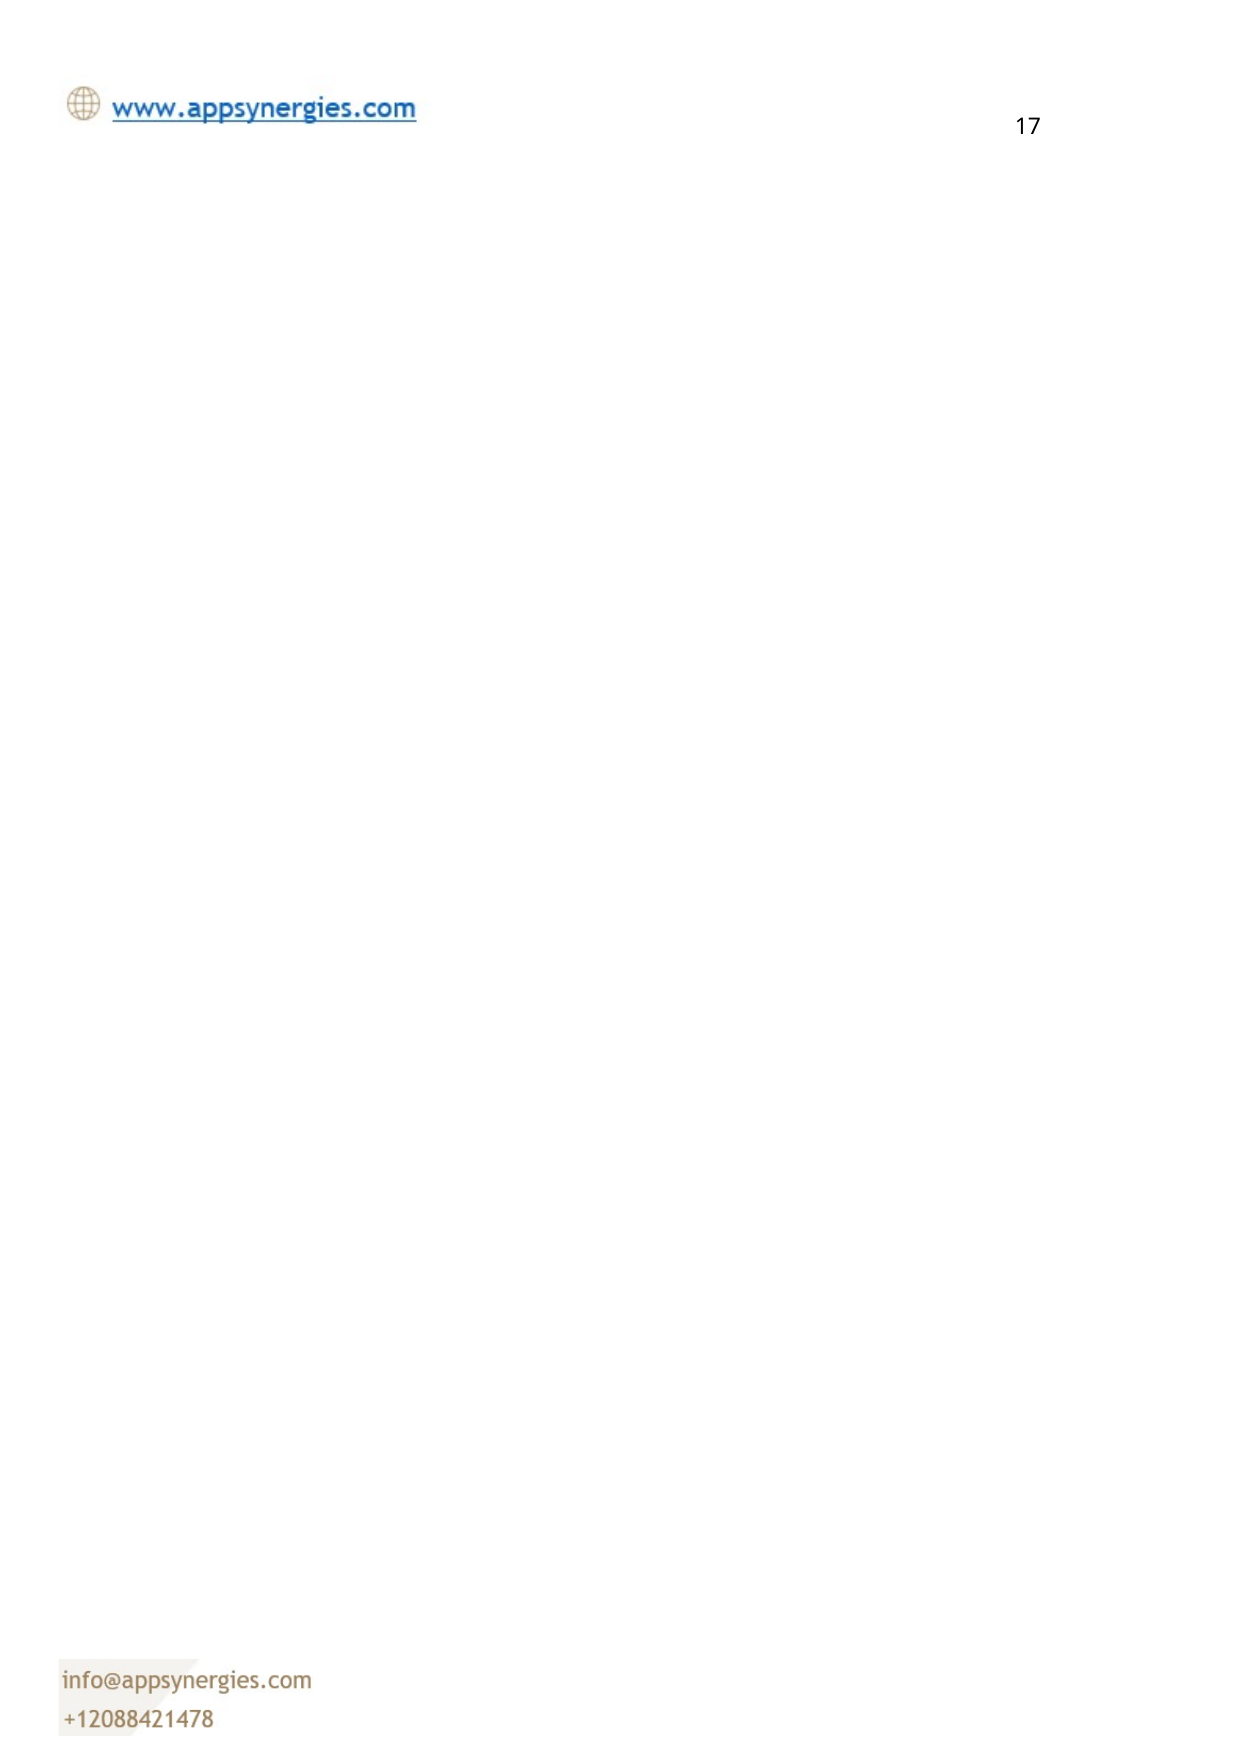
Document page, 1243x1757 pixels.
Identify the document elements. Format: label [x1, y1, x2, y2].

picture [58, 75, 431, 135]
picture [58, 1659, 314, 1736]
